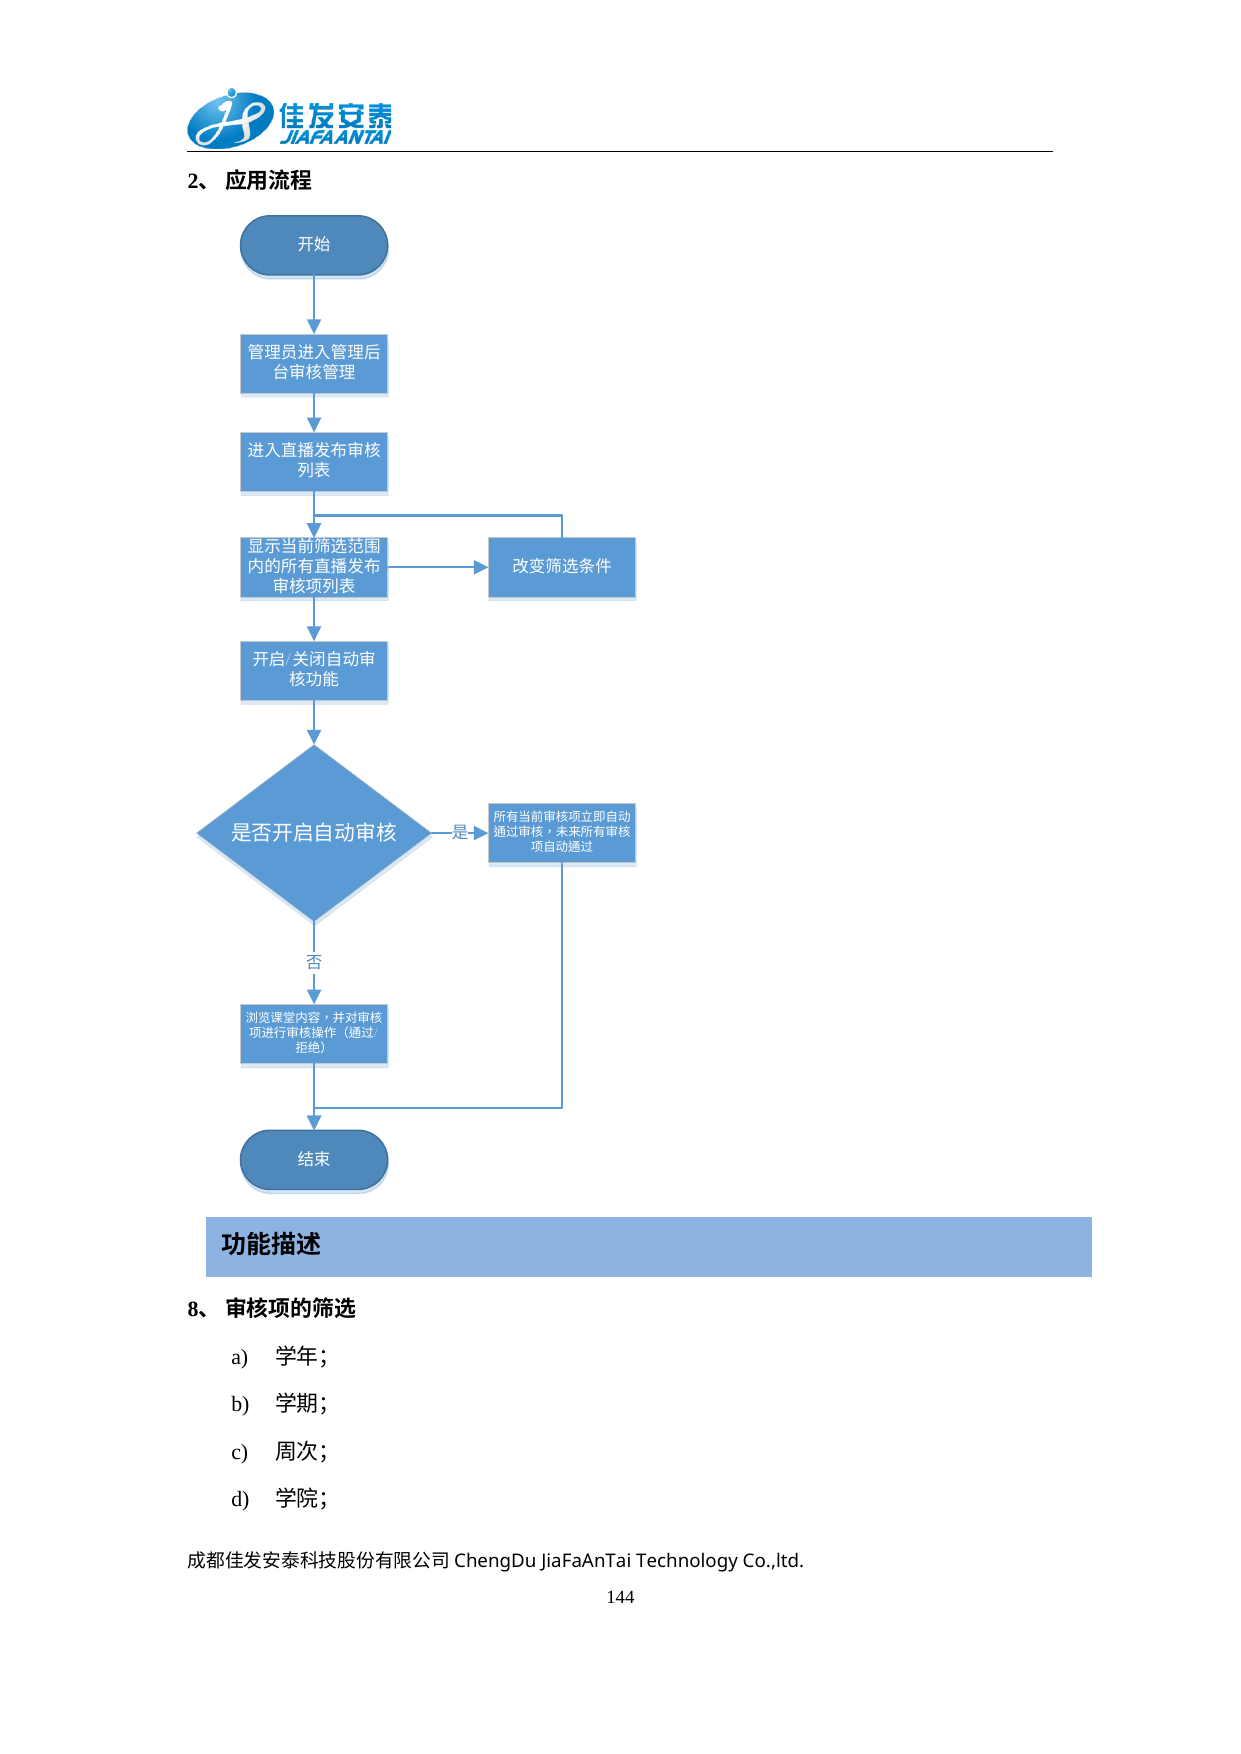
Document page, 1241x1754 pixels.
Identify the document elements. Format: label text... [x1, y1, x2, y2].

picture [187, 88, 392, 149]
list 学院； [231, 1481, 1053, 1513]
list 学年； [231, 1339, 1053, 1371]
list 应用流程 [187, 163, 1053, 195]
list 学期； [231, 1386, 1053, 1418]
list 审核项的筛选 [187, 1291, 1053, 1323]
list 周次； [231, 1434, 1053, 1466]
